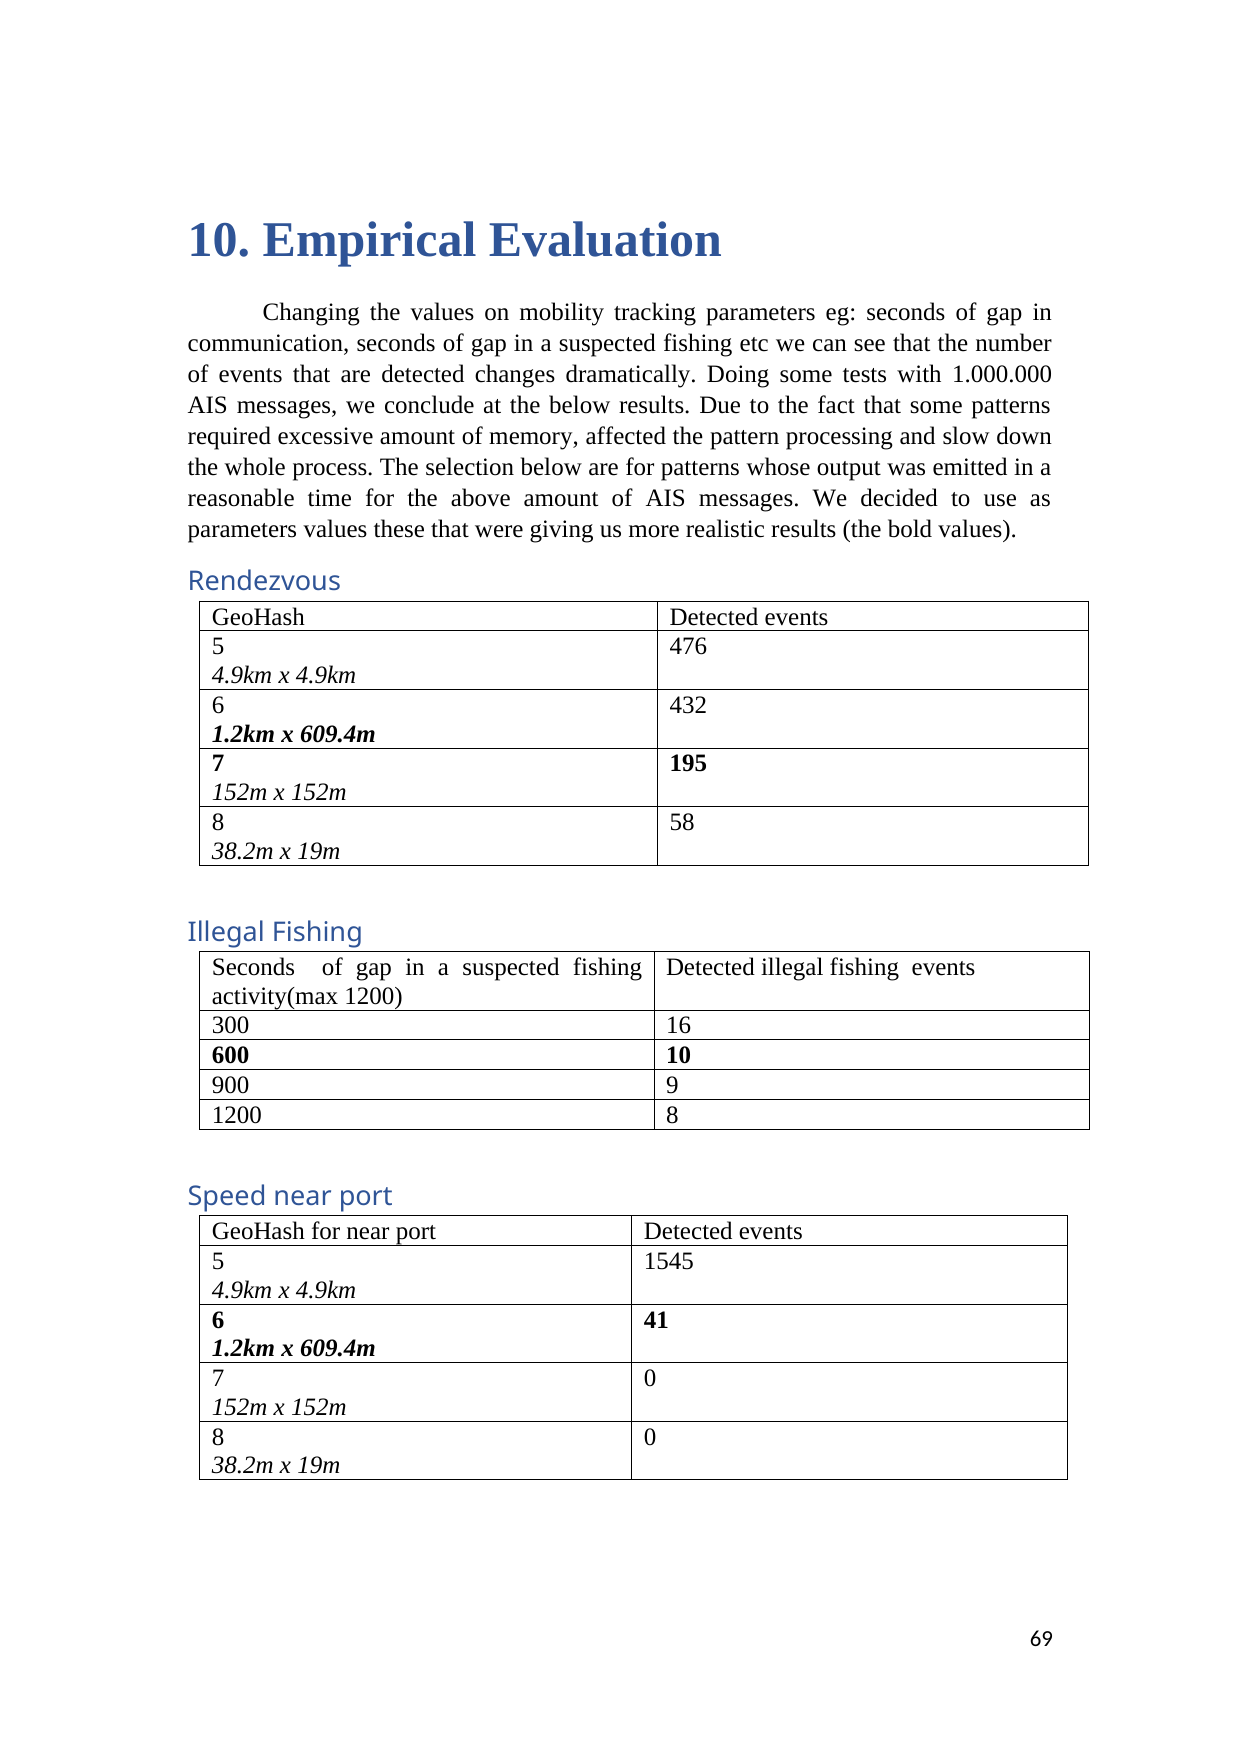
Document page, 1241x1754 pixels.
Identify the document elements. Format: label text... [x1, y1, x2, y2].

table_header Detected illegal fishing events [655, 952, 1089, 1009]
table_cell 10 [655, 1040, 1089, 1069]
subtitle Speed near port [187, 1177, 1053, 1213]
table_cell 476 [658, 631, 1088, 689]
subtitle Rendezvous [187, 562, 1053, 599]
subtitle 10. Empirical Evaluation [187, 210, 1053, 268]
table_cell 41 [632, 1305, 1067, 1362]
table_cell 0 [632, 1363, 1067, 1421]
table_cell 195 [658, 749, 1088, 806]
table_header GeoHash for near port [200, 1216, 631, 1245]
table_cell 16 [655, 1011, 1089, 1039]
table_cell 600 [200, 1040, 654, 1069]
table_cell 1200 [200, 1100, 654, 1129]
table_cell 6 1.2km x 609.4m [200, 690, 657, 747]
table_cell 5 4.9km x 4.9km [200, 1246, 631, 1304]
table_cell 1545 [632, 1246, 1067, 1304]
table_cell 432 [658, 690, 1088, 747]
table_cell 8 [655, 1100, 1089, 1129]
table_cell 7 152m x 152m [200, 749, 657, 806]
table_cell 7 152m x 152m [200, 1363, 631, 1421]
table_cell 300 [200, 1011, 654, 1039]
table_header Seconds of gap in a suspected fishing activity(max 1200) [200, 952, 654, 1009]
table_cell 6 1.2km x 609.4m [200, 1305, 631, 1362]
subtitle Illegal Fishing [187, 912, 1053, 949]
table_header Detected events [632, 1216, 1067, 1245]
table_cell 8 38.2m x 19m [200, 807, 657, 864]
text Changing the values on mobility tracking parameters eg: seconds of gap in communication, seconds of gap in a suspected fishing etc we can see that the number of events that are detected changes dramatically. Doing some tests with 1.000.000 AIS messages, we conclude at the below results. Due to the fact that some patterns required excessive amount of memory, affected the pattern processing and slow down the whole process. The selection below are for patterns whose output was emitted in a reasonable time for the above amount of AIS messages. We decided to use as parameters values these that were giving us more realistic results (the bold values). [187, 297, 1053, 543]
table_cell 0 [632, 1422, 1067, 1479]
table_cell 5 4.9km x 4.9km [200, 631, 657, 689]
table_header GeoHash [200, 602, 657, 630]
table_cell 9 [655, 1070, 1089, 1099]
table_cell 900 [200, 1070, 654, 1099]
table_header Detected events [658, 602, 1088, 630]
table_cell 8 38.2m x 19m [200, 1422, 631, 1479]
table_cell 58 [658, 807, 1088, 864]
